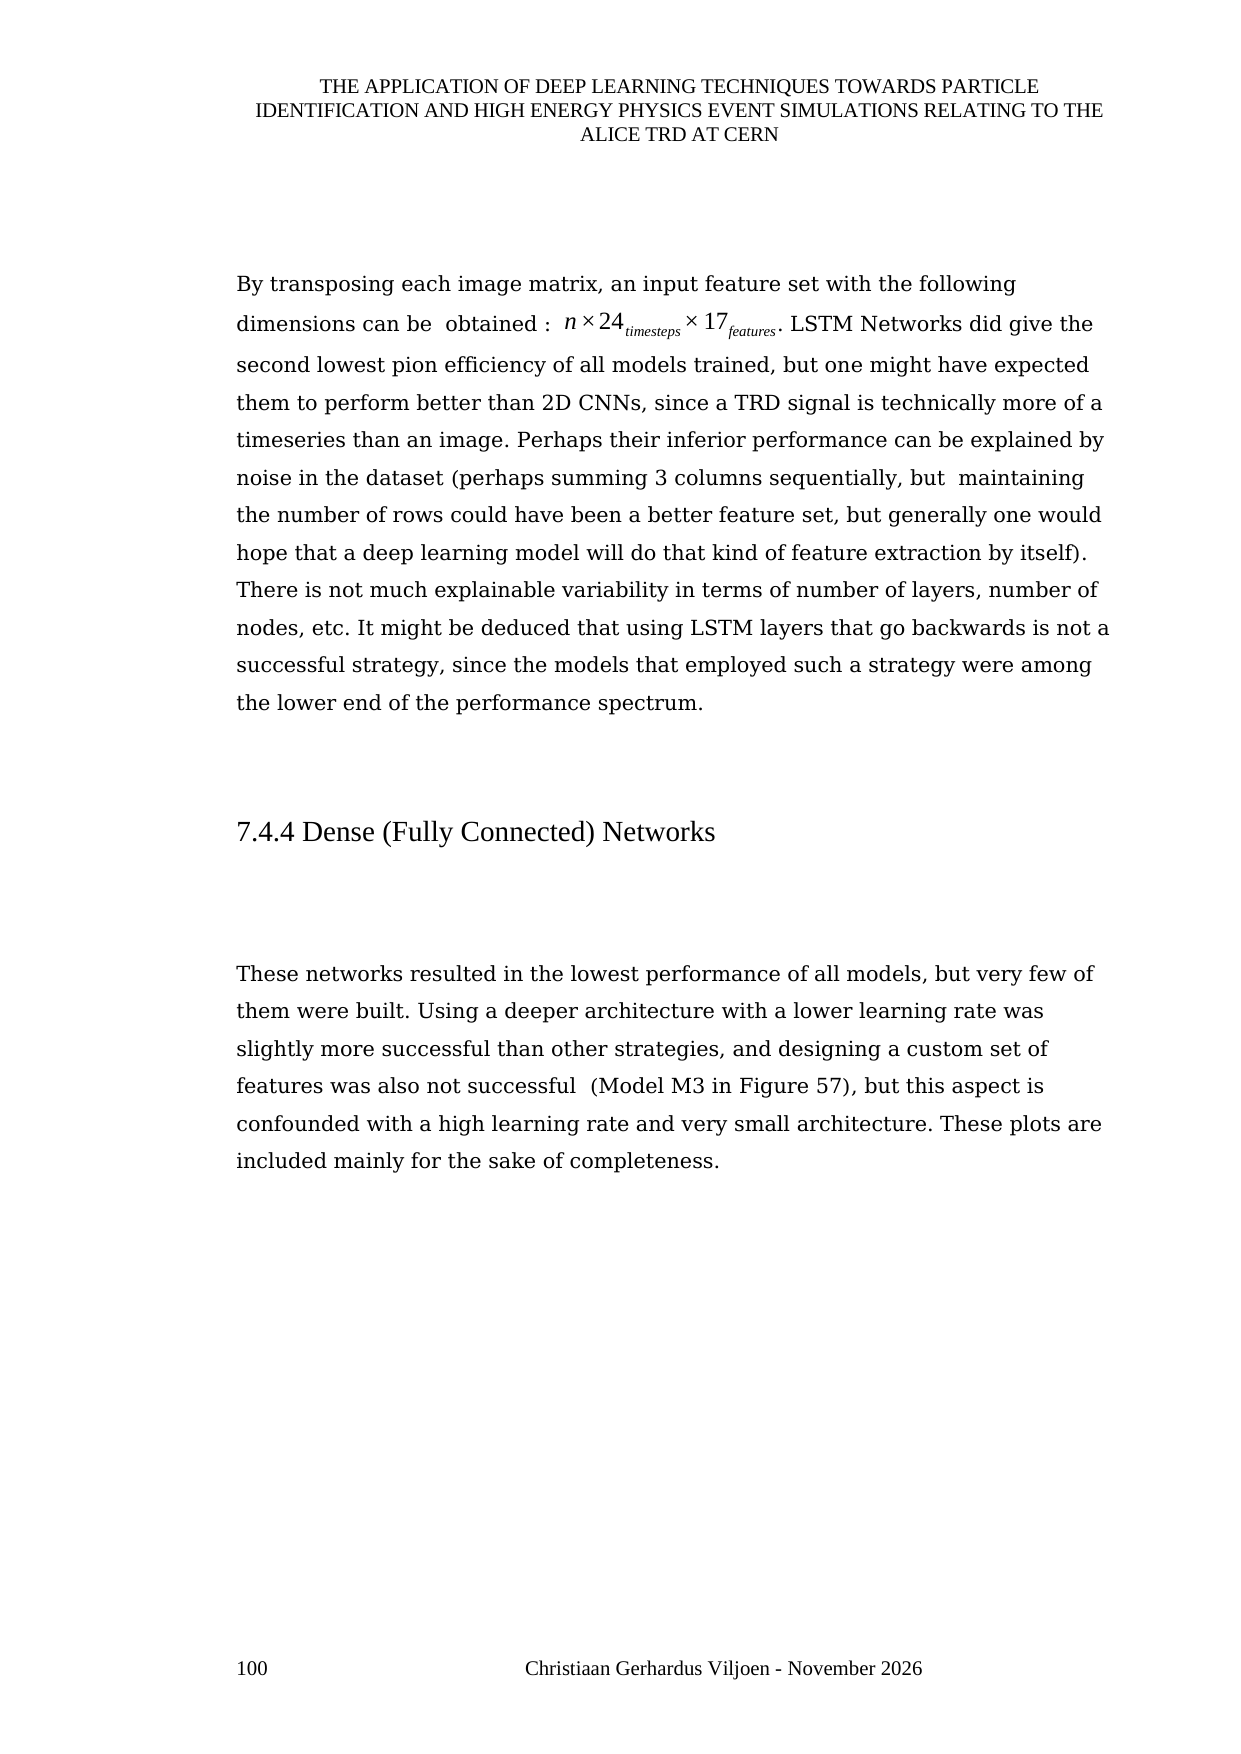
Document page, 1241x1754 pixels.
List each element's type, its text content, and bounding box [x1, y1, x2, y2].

text By transposing each image matrix, an input feature set with the following dimensions can be obtained : . LSTM Networks did give the second lowest pion efficiency of all models trained, but one might have expected them to perform better than 2D CNNs, since a TRD signal is technically more of a timeseries than an image. Perhaps their inferior performance can be explained by noise in the dataset (perhaps summing 3 columns sequentially, but maintaining the number of rows could have been a better feature set, but generally one would hope that a deep learning model will do that kind of feature extraction by itself). There is not much explainable variability in terms of number of layers, number of nodes, etc. It might be deduced that using LSTM layers that go backwards is not a successful strategy, since the models that employed such a strategy were among the lower end of the performance spectrum. [236, 271, 1122, 714]
subtitle Dense (Fully Connected) Networks [236, 814, 1122, 848]
